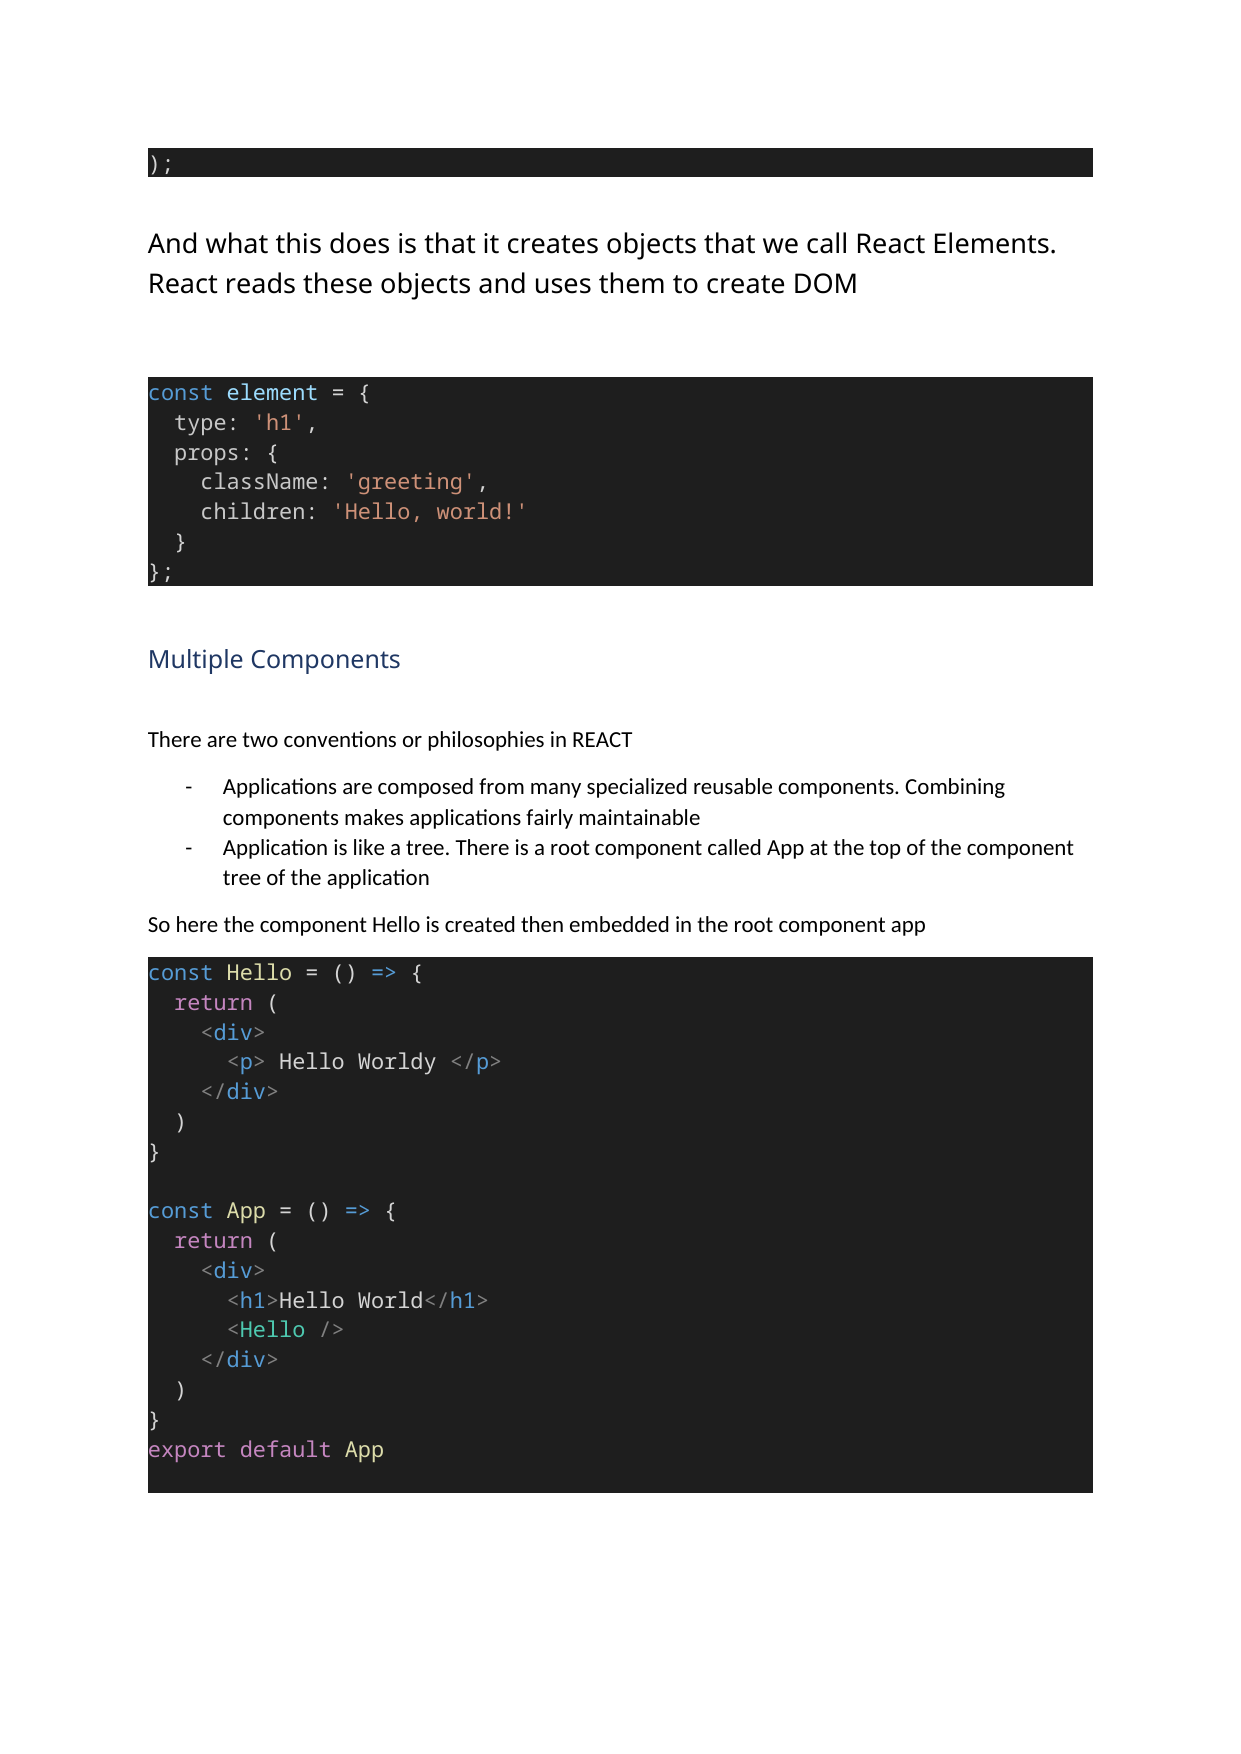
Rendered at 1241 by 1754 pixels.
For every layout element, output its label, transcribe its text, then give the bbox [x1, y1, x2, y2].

text <div> [148, 1016, 1093, 1046]
text <p> Hello Worldy </p> [148, 1046, 1093, 1076]
text children: 'Hello, world!' [148, 496, 1093, 526]
text </div> [148, 1344, 1093, 1374]
text } [148, 526, 1093, 556]
text const element = { [148, 377, 1093, 407]
text return ( [148, 987, 1093, 1016]
text And what this does is that it creates objects that we call React Elements. React reads these objects and uses them to create DOM [148, 224, 1093, 301]
list Applications are composed from many specialized reusable components. Combining components makes applications fairly maintainable [185, 772, 1093, 831]
text export default App [148, 1433, 1093, 1463]
list Application is like a tree. There is a root component called App at the top of the component tree of the application [185, 833, 1093, 891]
text <div> [148, 1255, 1093, 1284]
text ) [148, 1106, 1093, 1136]
text There are two conventions or philosophies in REACT [148, 726, 1093, 754]
text ) [148, 1374, 1093, 1404]
text ); [148, 148, 1093, 177]
text return ( [148, 1225, 1093, 1255]
text So here the component Hello is created then embedded in the root component app [148, 910, 1093, 938]
text const Hello = () => { [148, 957, 1093, 987]
text className: 'greeting', [148, 466, 1093, 496]
text }; [148, 556, 1093, 586]
text </div> [148, 1076, 1093, 1106]
subtitle Multiple Components [148, 642, 1093, 676]
text props: { [148, 437, 1093, 466]
text <Hello /> [148, 1314, 1093, 1344]
text } [148, 1404, 1093, 1433]
text <h1>Hello World</h1> [148, 1284, 1093, 1314]
text type: 'h1', [148, 407, 1093, 437]
text } [148, 1136, 1093, 1165]
text const App = () => { [148, 1195, 1093, 1225]
